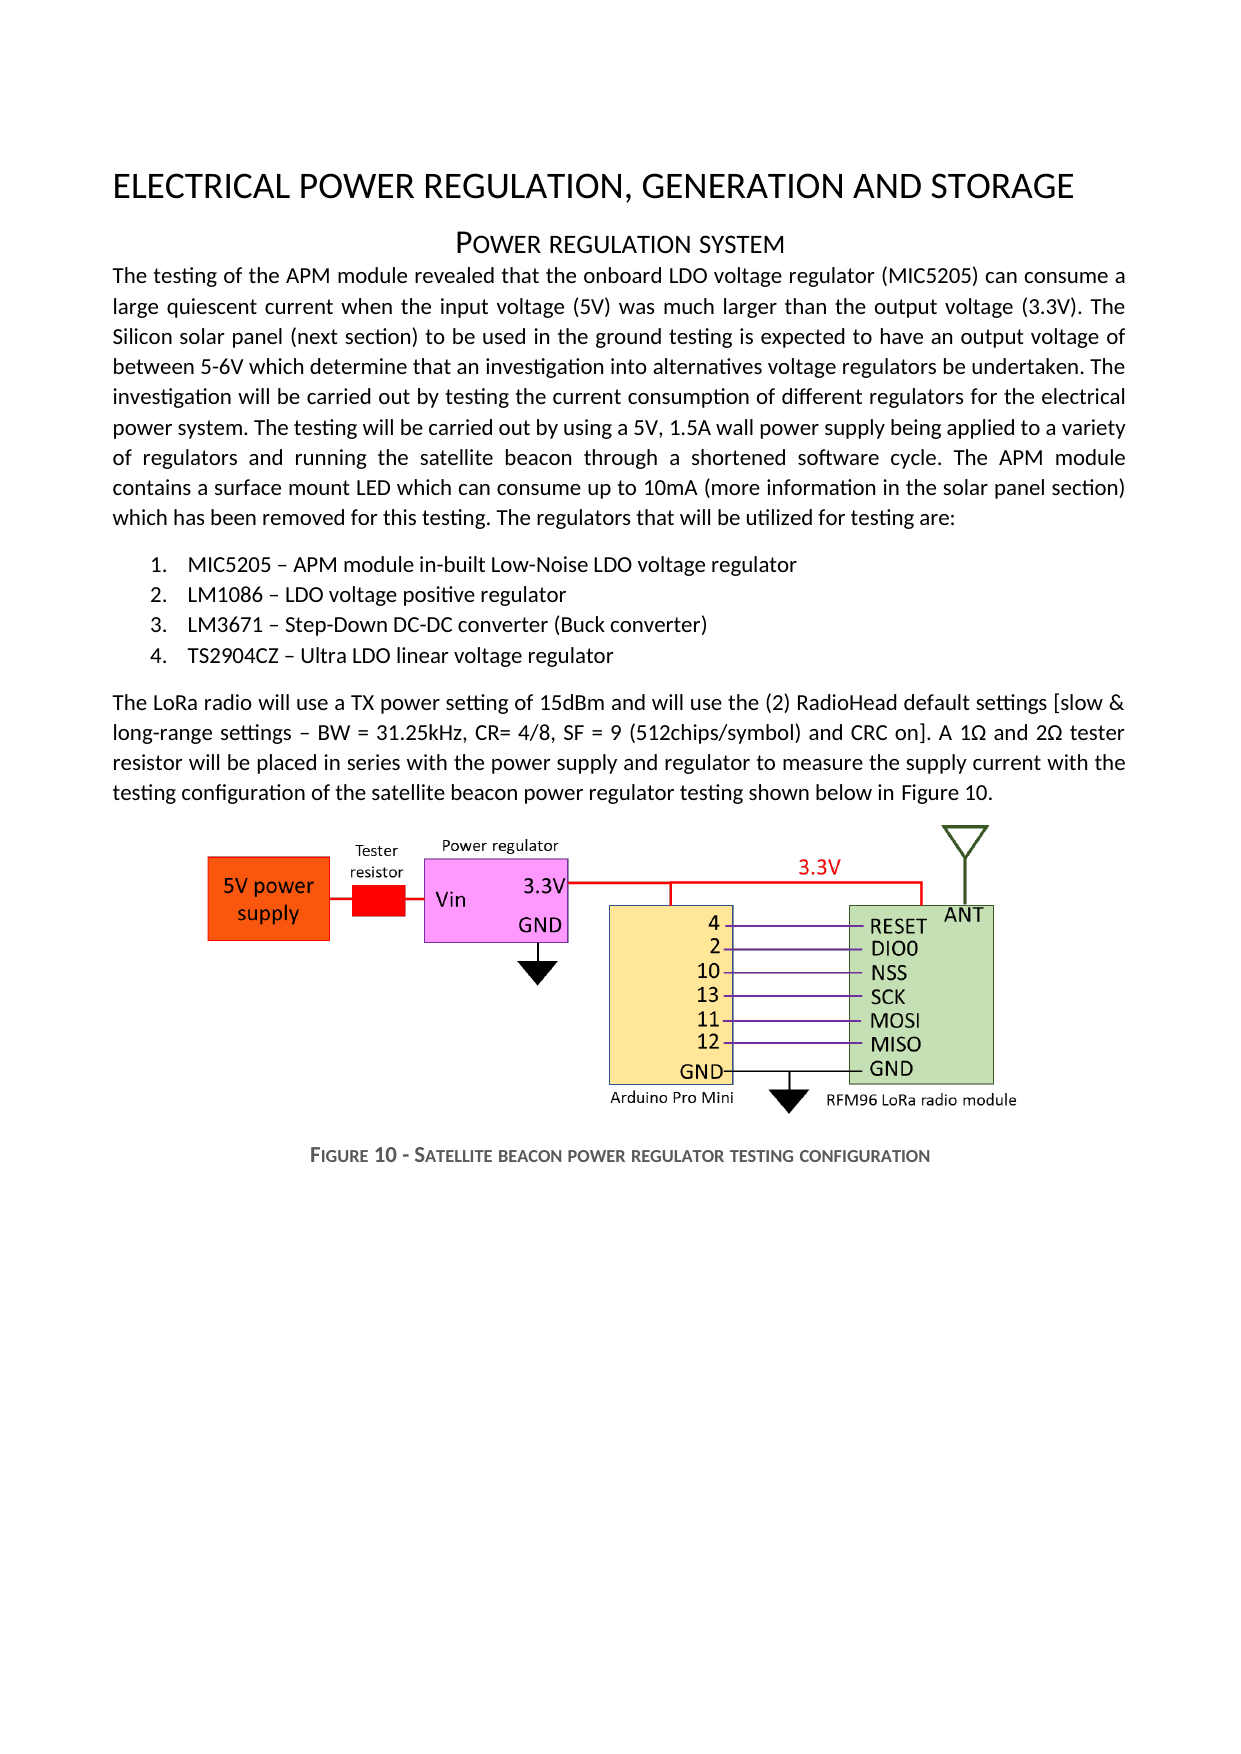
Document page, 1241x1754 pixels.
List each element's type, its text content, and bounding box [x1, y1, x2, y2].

text The LoRa radio will use a TX power setting of 15dBm and will use the (2) RadioHead default settings [slow & long-range settings – BW = 31.25kHz, CR= 4/8, SF = 9 (512chips/symbol) and CRC on]. A 1Ω and 2Ω tester resistor will be placed in series with the power supply and regulator to measure the supply current with the testing configuration of the satellite beacon power regulator testing shown below in Figure 10. [112, 688, 1128, 806]
text Figure 10 - Satellite beacon power regulator testing configuration [112, 1140, 1128, 1168]
list LM3671 – Step-Down DC-DC converter (Buck converter) [150, 611, 1128, 638]
subtitle Power regulation system [112, 221, 1128, 262]
list MIC5205 – APM module in-built Low-Noise LDO voltage regulator [150, 550, 1128, 578]
list LM1086 – LDO voltage positive regulator [150, 580, 1128, 608]
picture [207, 825, 1033, 1121]
text The testing of the APM module revealed that the onboard LDO voltage regulator (MIC5205) can consume a large quiescent current when the input voltage (5V) was much larger than the output voltage (3.3V). The Silicon solar panel (next section) to be used in the ground testing is expected to have an output voltage of between 5-6V which determine that an investigation into alternatives voltage regulators be undertaken. The investigation will be carried out by testing the current consumption of different regulators for the electrical power system. The testing will be carried out by using a 5V, 1.5A wall power supply being applied to a variety of regulators and running the satellite beacon through a shortened software cycle. The APM module contains a surface mount LED which can consume up to 10mA (more information in the solar panel section) which has been removed for this testing. The regulators that will be utilized for testing are: [112, 262, 1128, 531]
list TS2904CZ – Ultra LDO linear voltage regulator [150, 641, 1128, 669]
subtitle Electrical power regulation, generation and storage [112, 162, 1128, 208]
